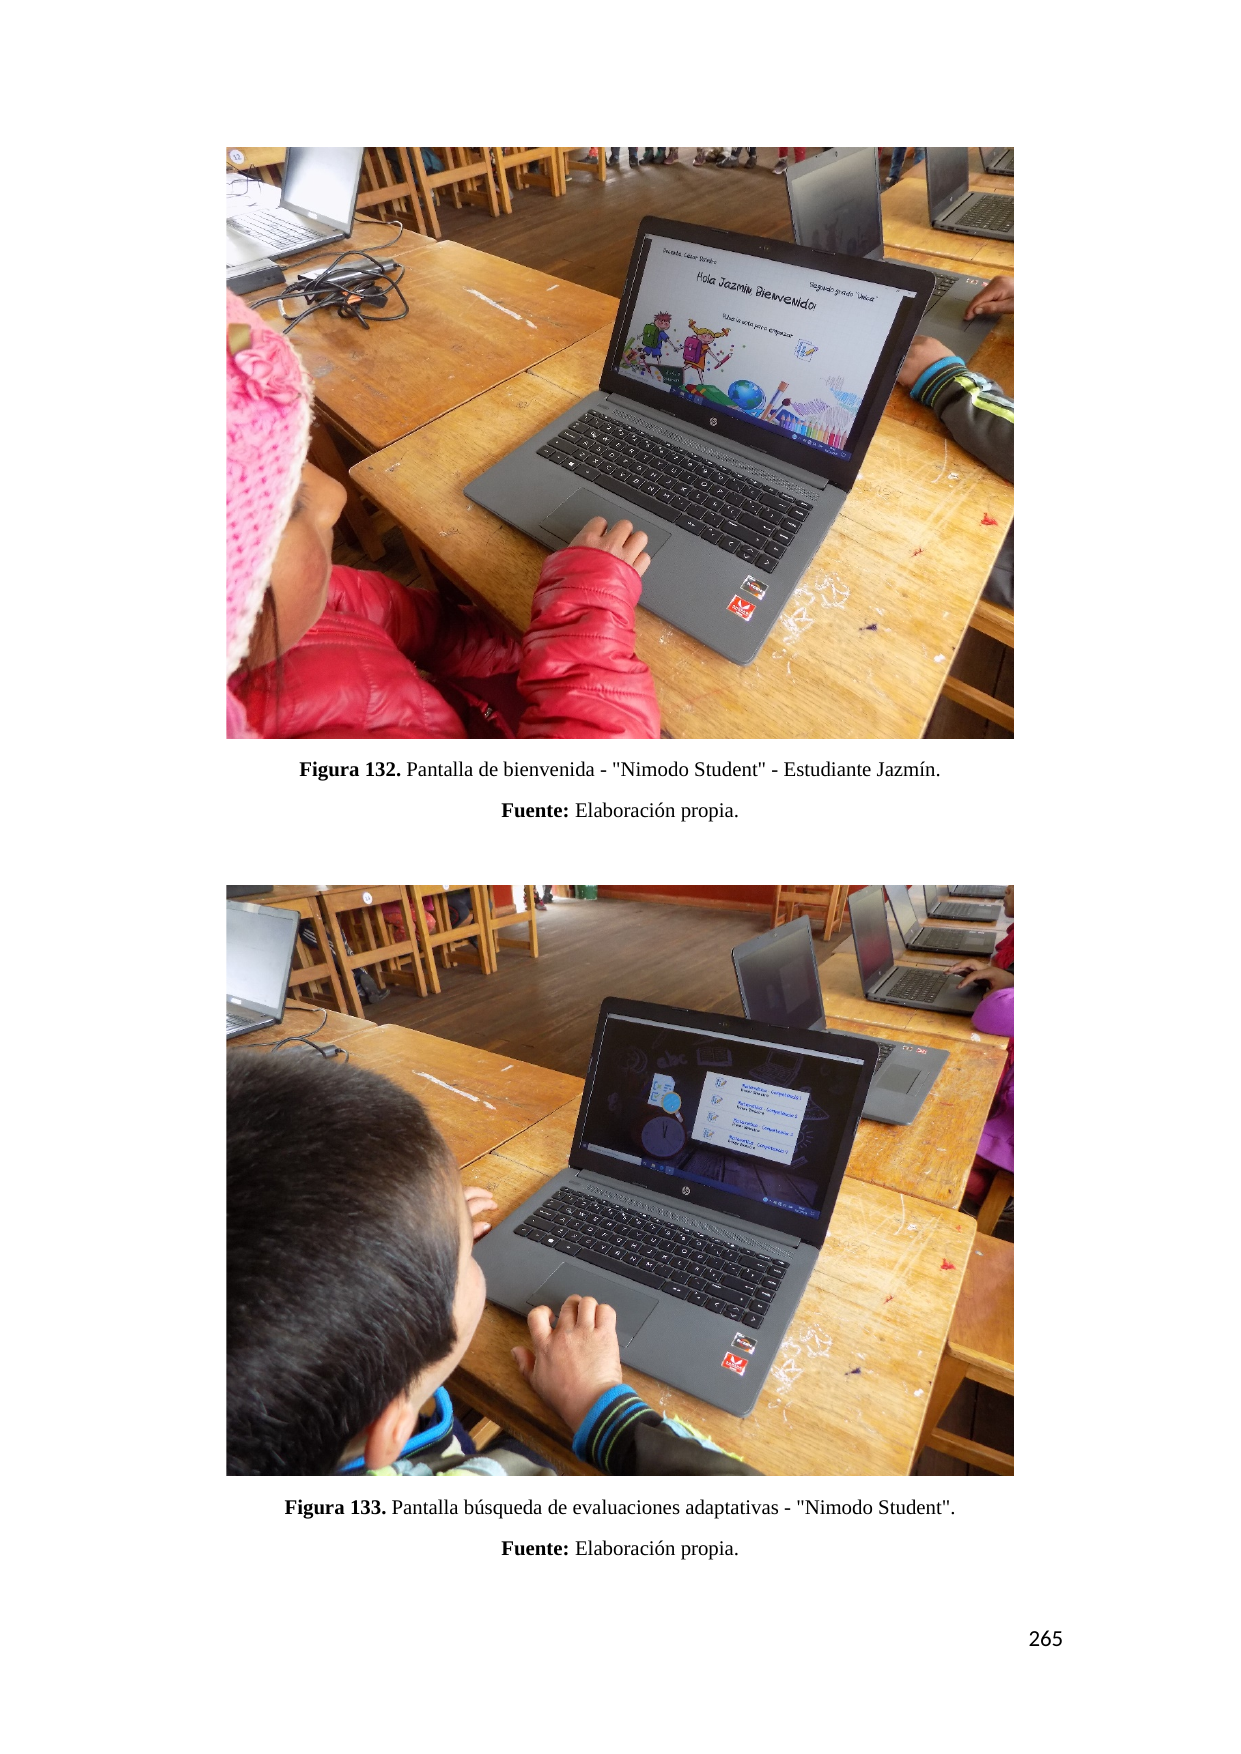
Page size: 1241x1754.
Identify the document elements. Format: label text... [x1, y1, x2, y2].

text Fuente: Elaboración propia. [177, 798, 1063, 822]
picture [226, 885, 1014, 1476]
text Fuente: Elaboración propia. [177, 1536, 1063, 1559]
text Figura 132. Pantalla de bienvenida - "Nimodo Student" - Estudiante Jazmín. [177, 757, 1063, 781]
text Figura 133. Pantalla búsqueda de evaluaciones adaptativas - "Nimodo Student". [177, 1495, 1063, 1519]
picture [226, 147, 1014, 739]
